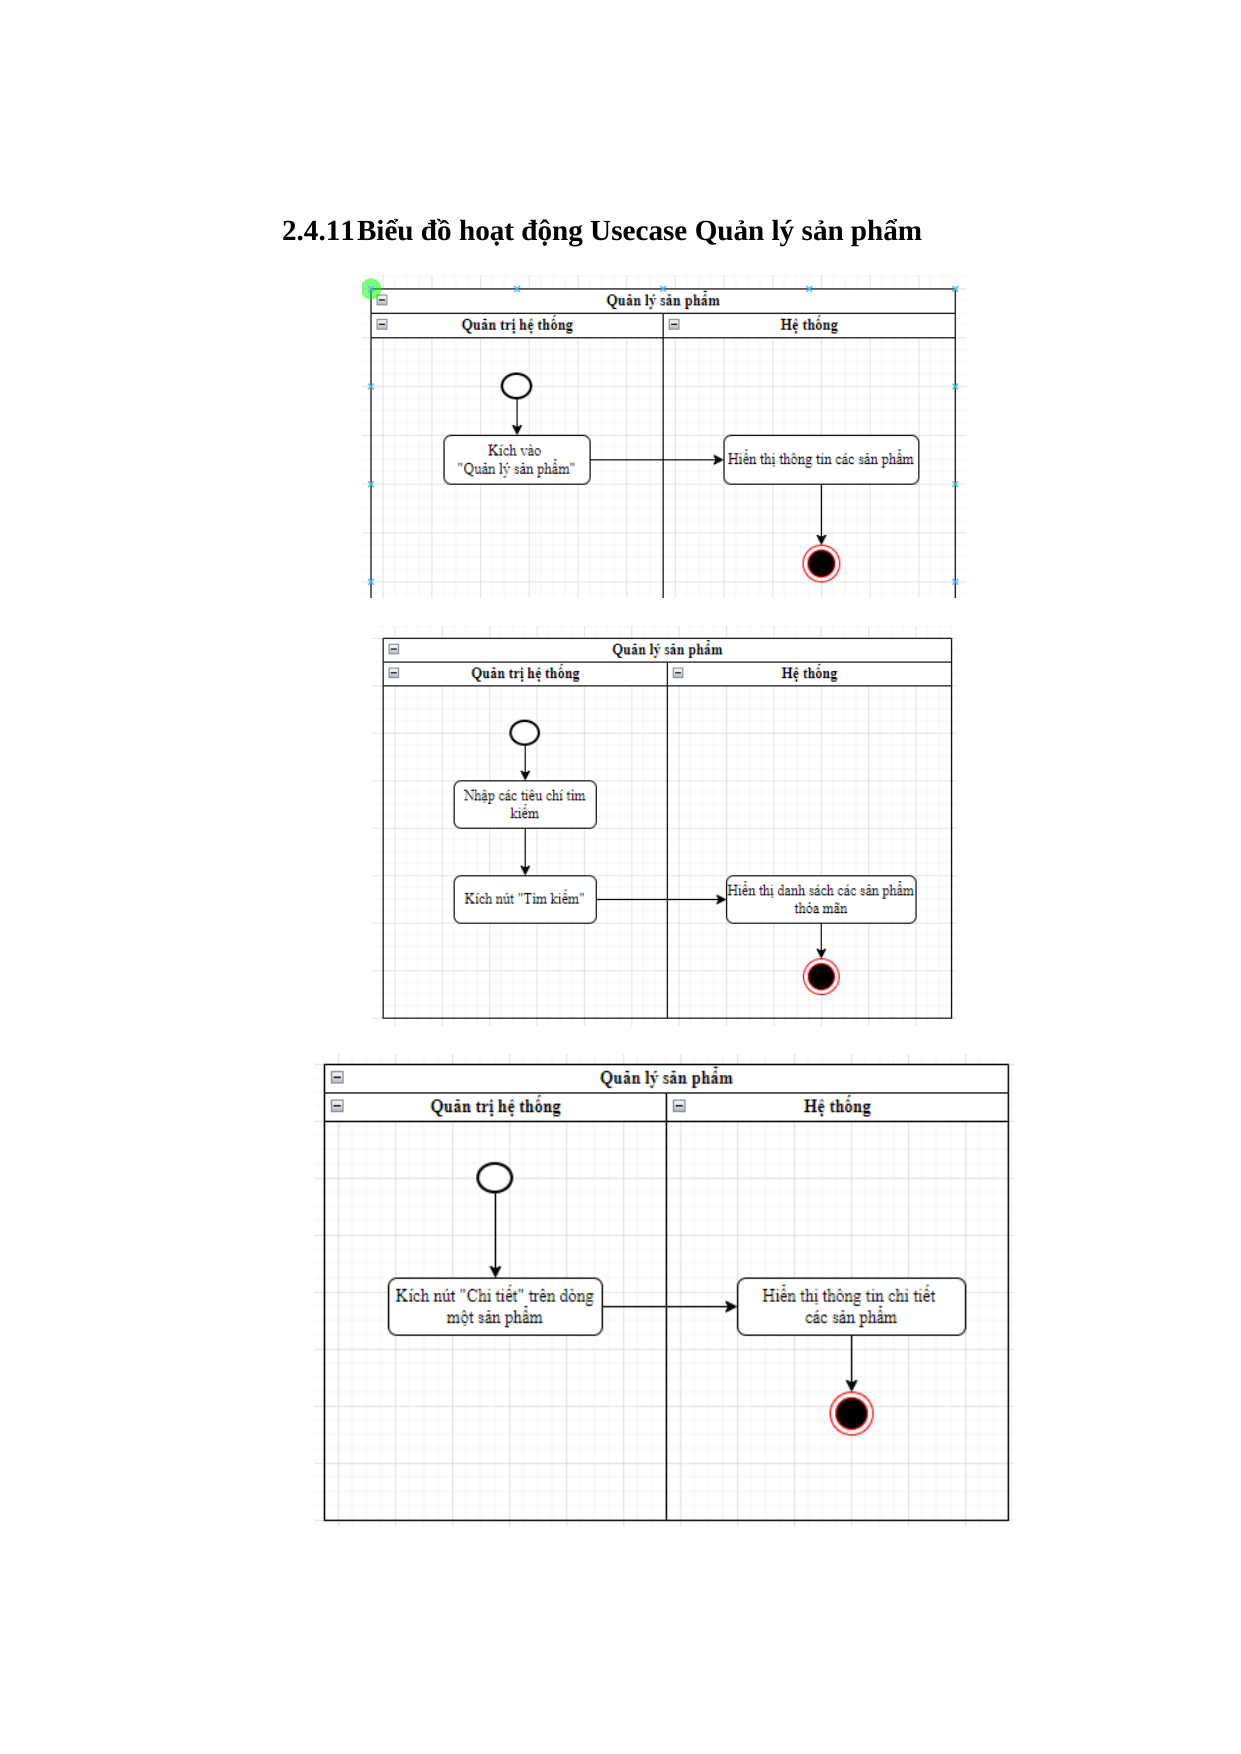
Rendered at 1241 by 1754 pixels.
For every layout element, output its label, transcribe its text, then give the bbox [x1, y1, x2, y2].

picture [314, 1054, 1015, 1527]
picture [362, 275, 967, 598]
subtitle Biểu đồ hoạt động Usecase Quản lý sản phẩm [282, 213, 1122, 247]
picture [372, 626, 957, 1026]
